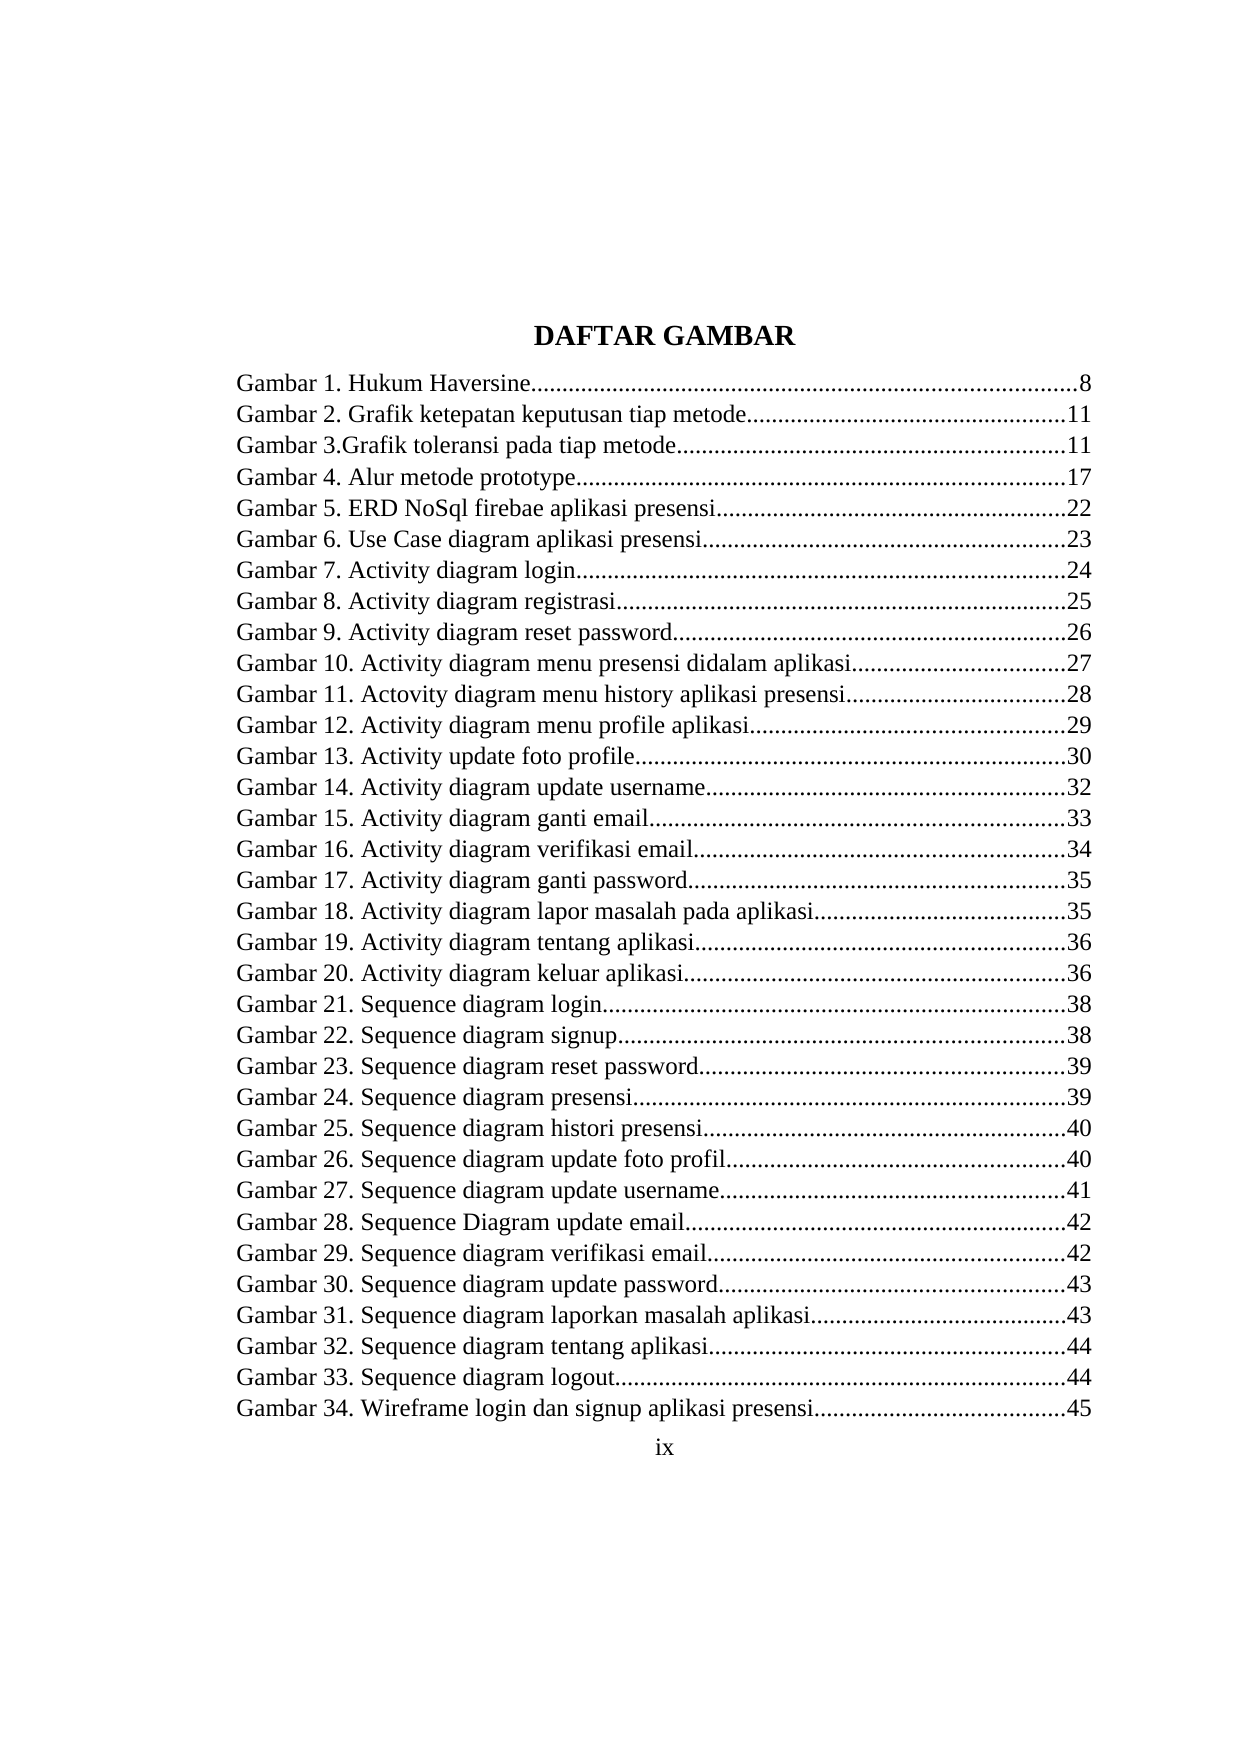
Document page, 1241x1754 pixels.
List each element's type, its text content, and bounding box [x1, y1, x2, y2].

text Gambar 14. Activity diagram update username 32 [236, 772, 1093, 801]
text Gambar 17. Activity diagram ganti password 35 [236, 865, 1093, 894]
text Gambar 26. Sequence diagram update foto profil 40 [236, 1144, 1093, 1173]
text Gambar 31. Sequence diagram laporkan masalah aplikasi 43 [236, 1300, 1093, 1328]
text Gambar 5. ERD NoSql firebae aplikasi presensi 22 [236, 493, 1093, 521]
text Gambar 21. Sequence diagram login 38 [236, 989, 1093, 1018]
subtitle DAFTAR GAMBAR [236, 318, 1093, 352]
text Gambar 18. Activity diagram lapor masalah pada aplikasi 35 [236, 896, 1093, 925]
text Gambar 30. Sequence diagram update password 43 [236, 1269, 1093, 1297]
text Gambar 27. Sequence diagram update username 41 [236, 1176, 1093, 1204]
text Gambar 28. Sequence Diagram update email 42 [236, 1207, 1093, 1235]
text Gambar 20. Activity diagram keluar aplikasi 36 [236, 958, 1093, 987]
text Gambar 24. Sequence diagram presensi 39 [236, 1082, 1093, 1111]
text Gambar 23. Sequence diagram reset password 39 [236, 1051, 1093, 1080]
text Gambar 15. Activity diagram ganti email 33 [236, 803, 1093, 832]
text Gambar 11. Actovity diagram menu history aplikasi presensi 28 [236, 679, 1093, 708]
text Gambar 6. Use Case diagram aplikasi presensi 23 [236, 524, 1093, 552]
text Gambar 32. Sequence diagram tentang aplikasi 44 [236, 1331, 1093, 1359]
text Gambar 1. Hukum Haversine 8 [236, 368, 1093, 397]
text Gambar 19. Activity diagram tentang aplikasi 36 [236, 927, 1093, 956]
text Gambar 13. Activity update foto profile 30 [236, 741, 1093, 770]
text Gambar 2. Grafik ketepatan keputusan tiap metode 11 [236, 399, 1093, 428]
text Gambar 8. Activity diagram registrasi 25 [236, 586, 1093, 614]
text Gambar 9. Activity diagram reset password 26 [236, 617, 1093, 646]
text Gambar 29. Sequence diagram verifikasi email 42 [236, 1238, 1093, 1266]
text Gambar 22. Sequence diagram signup 38 [236, 1020, 1093, 1049]
text Gambar 33. Sequence diagram logout 44 [236, 1362, 1093, 1391]
text Gambar 12. Activity diagram menu profile aplikasi 29 [236, 710, 1093, 739]
text Gambar 10. Activity diagram menu presensi didalam aplikasi 27 [236, 648, 1093, 677]
text Gambar 4. Alur metode prototype 17 [236, 462, 1093, 490]
text Gambar 7. Activity diagram login 24 [236, 555, 1093, 583]
text Gambar 16. Activity diagram verifikasi email 34 [236, 834, 1093, 863]
text Gambar 34. Wireframe login dan signup aplikasi presensi 45 [236, 1393, 1093, 1422]
text Gambar 3.Grafik toleransi pada tiap metode 11 [236, 431, 1093, 459]
text Gambar 25. Sequence diagram histori presensi 40 [236, 1113, 1093, 1142]
